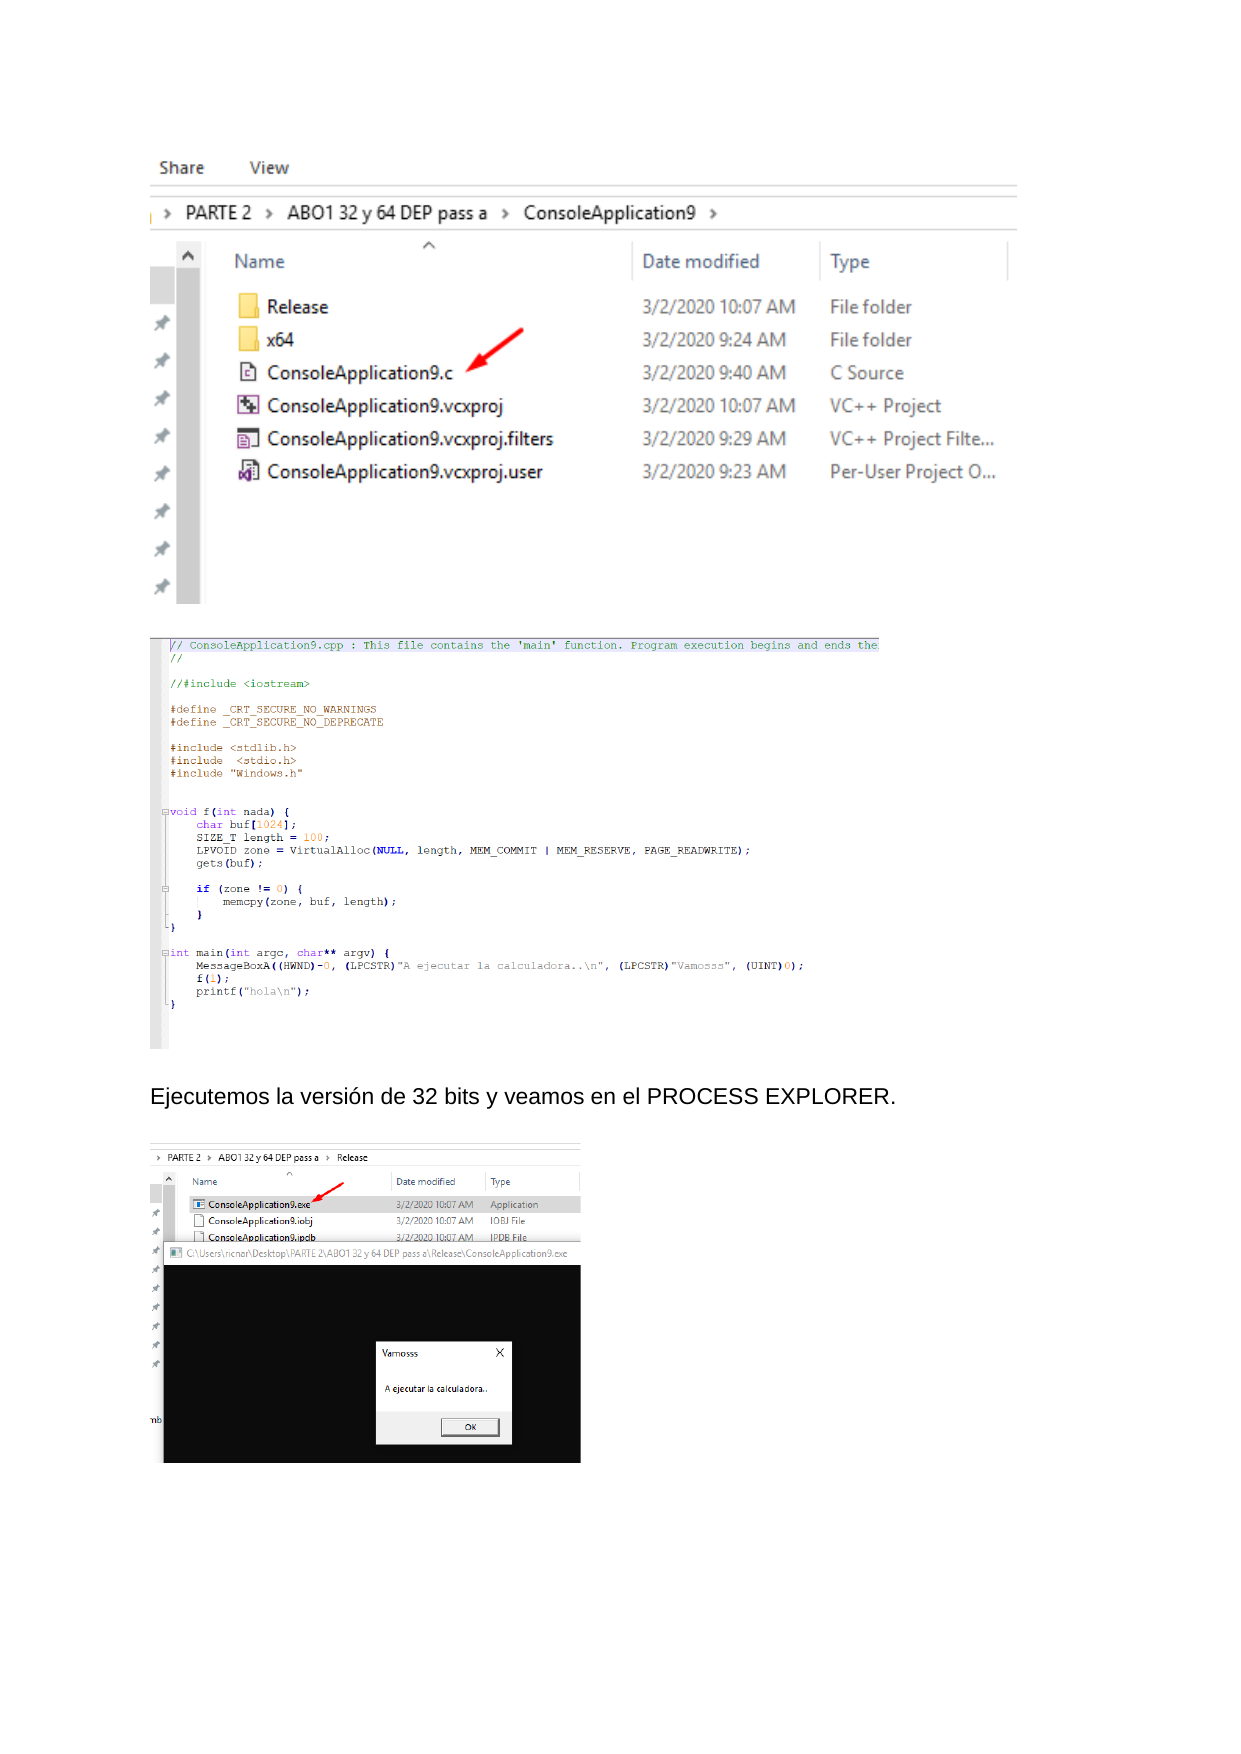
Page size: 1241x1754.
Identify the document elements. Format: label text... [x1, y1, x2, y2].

picture [150, 637, 879, 1049]
picture [150, 1143, 581, 1463]
picture [150, 150, 1018, 604]
text Ejecutemos la versión de 32 bits y veamos en el PROCESS EXPLORER. [150, 1083, 1090, 1109]
